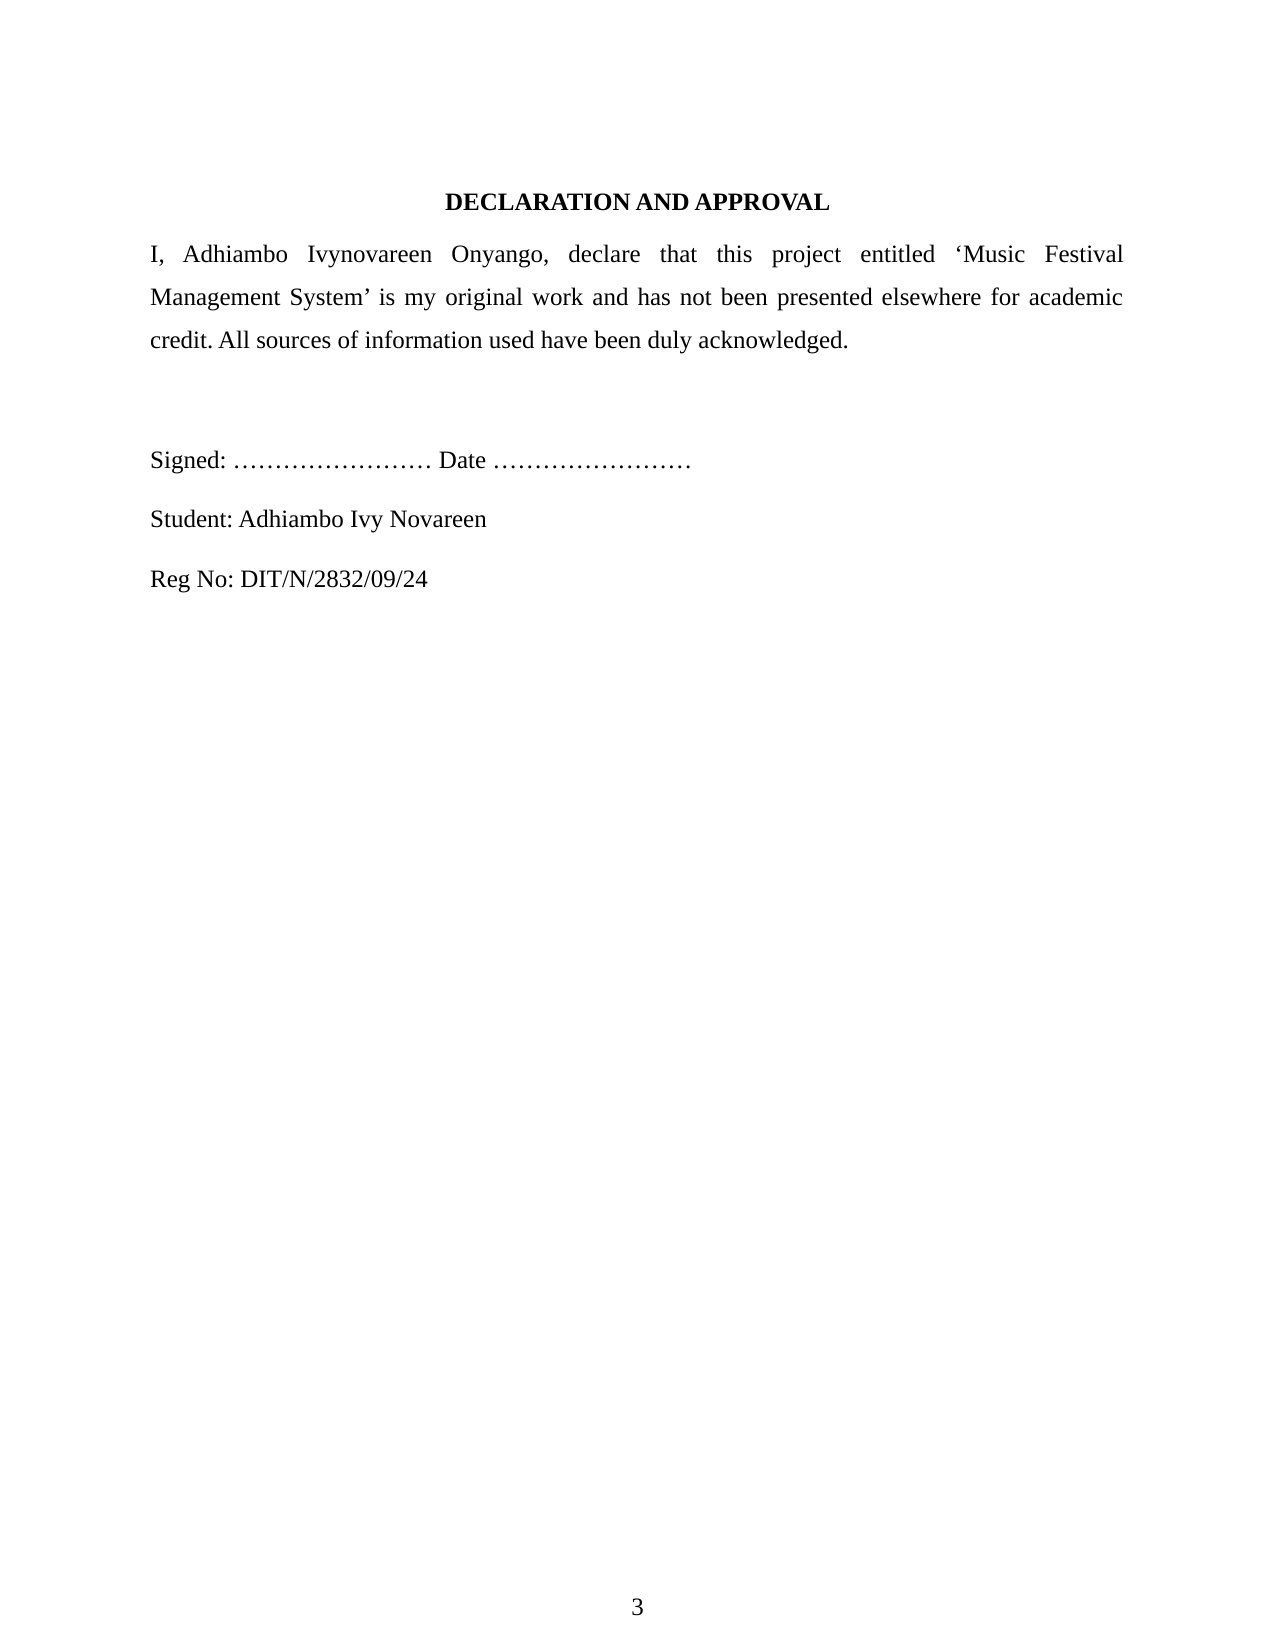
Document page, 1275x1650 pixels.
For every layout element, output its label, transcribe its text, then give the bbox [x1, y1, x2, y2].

text Reg No: DIT/N/2832/09/24 [150, 564, 1125, 593]
text Student: Adhiambo Ivy Novareen [150, 504, 1125, 533]
text Signed: …………………… Date …………………… [150, 445, 1125, 473]
text I, Adhiambo Ivynovareen Onyango, declare that this project entitled ‘Music Festival Management System’ is my original work and has not been presented elsewhere for academic credit. All sources of information used have been duly acknowledged. [150, 239, 1125, 354]
subtitle DECLARATION AND APPROVAL [150, 187, 1125, 216]
